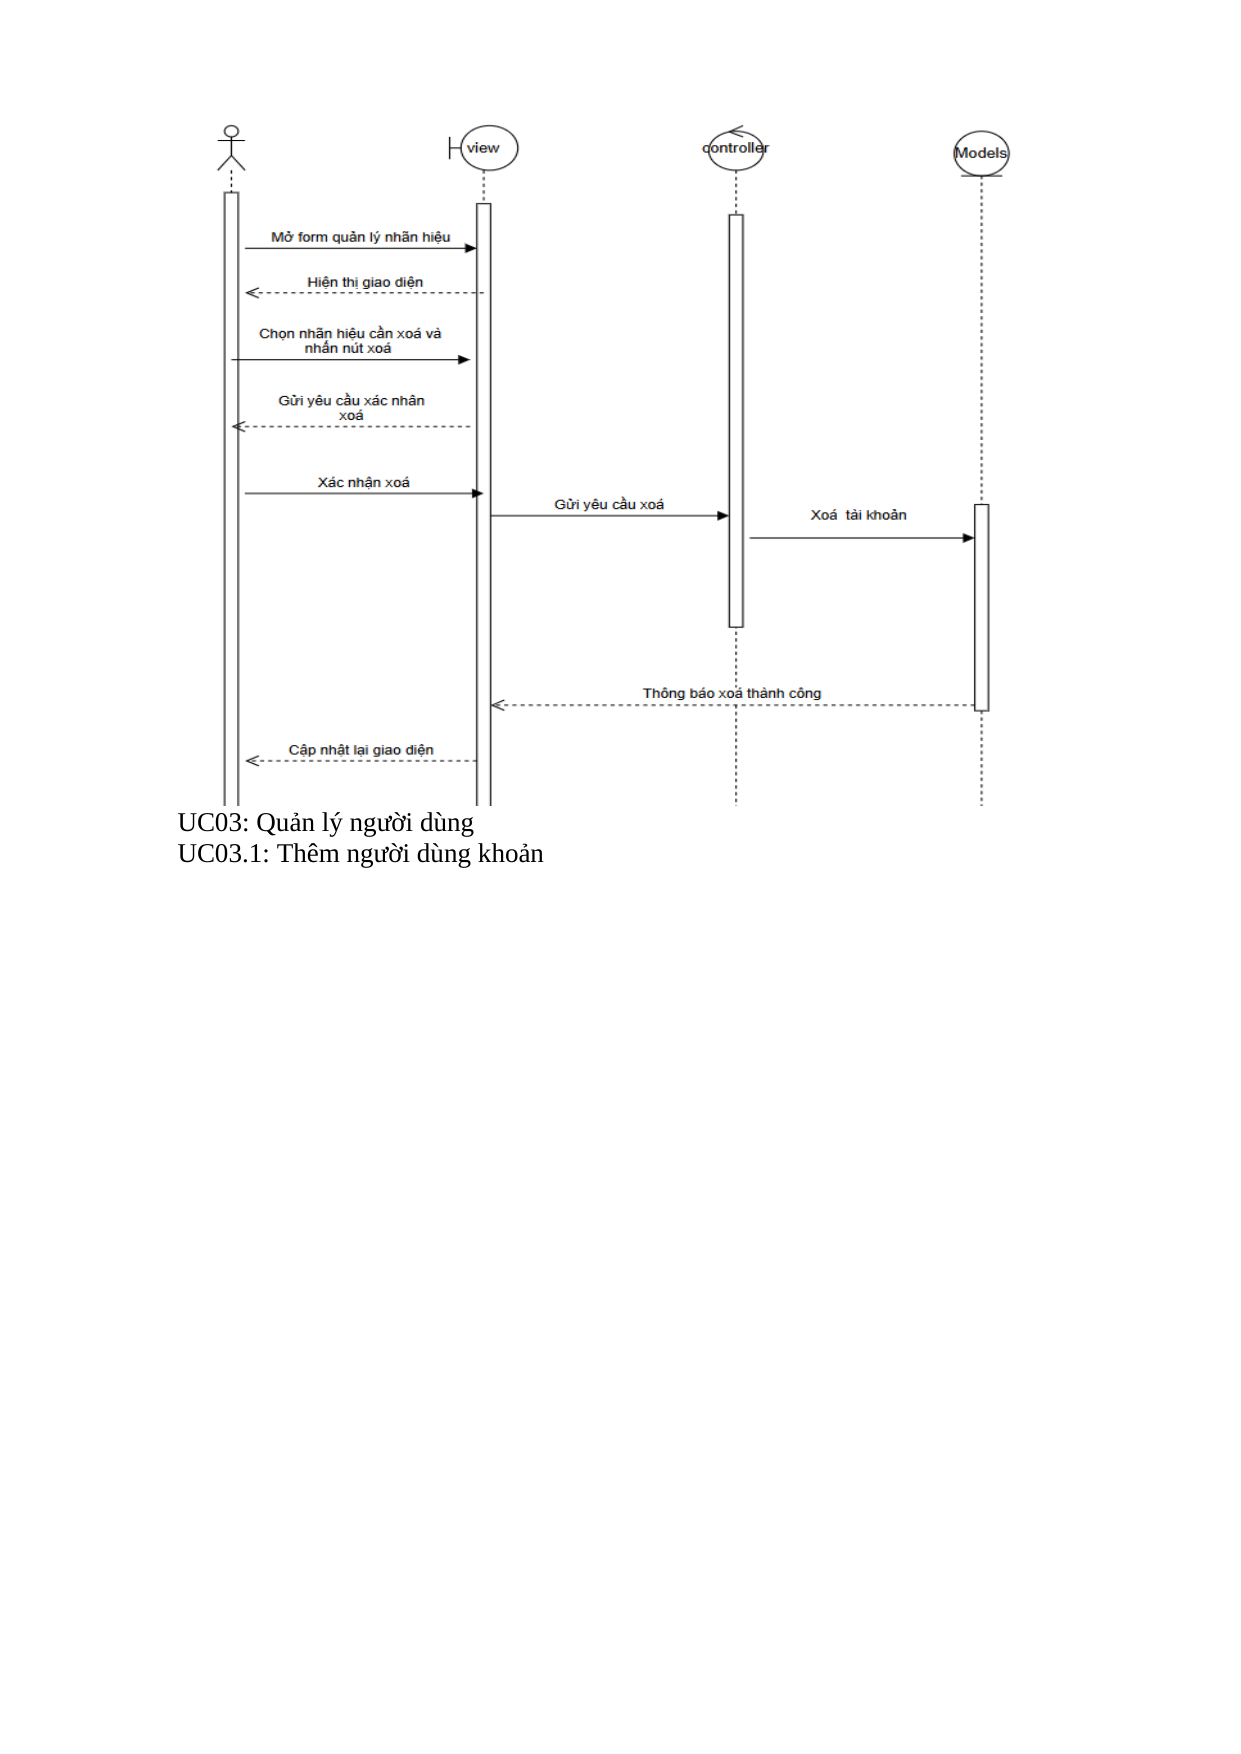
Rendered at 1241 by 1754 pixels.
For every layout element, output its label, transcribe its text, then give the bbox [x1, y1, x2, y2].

picture [177, 118, 1118, 806]
text UC03: Quản lý người dùng [177, 806, 1122, 837]
text UC03.1: Thêm người dùng khoản [177, 837, 1122, 868]
